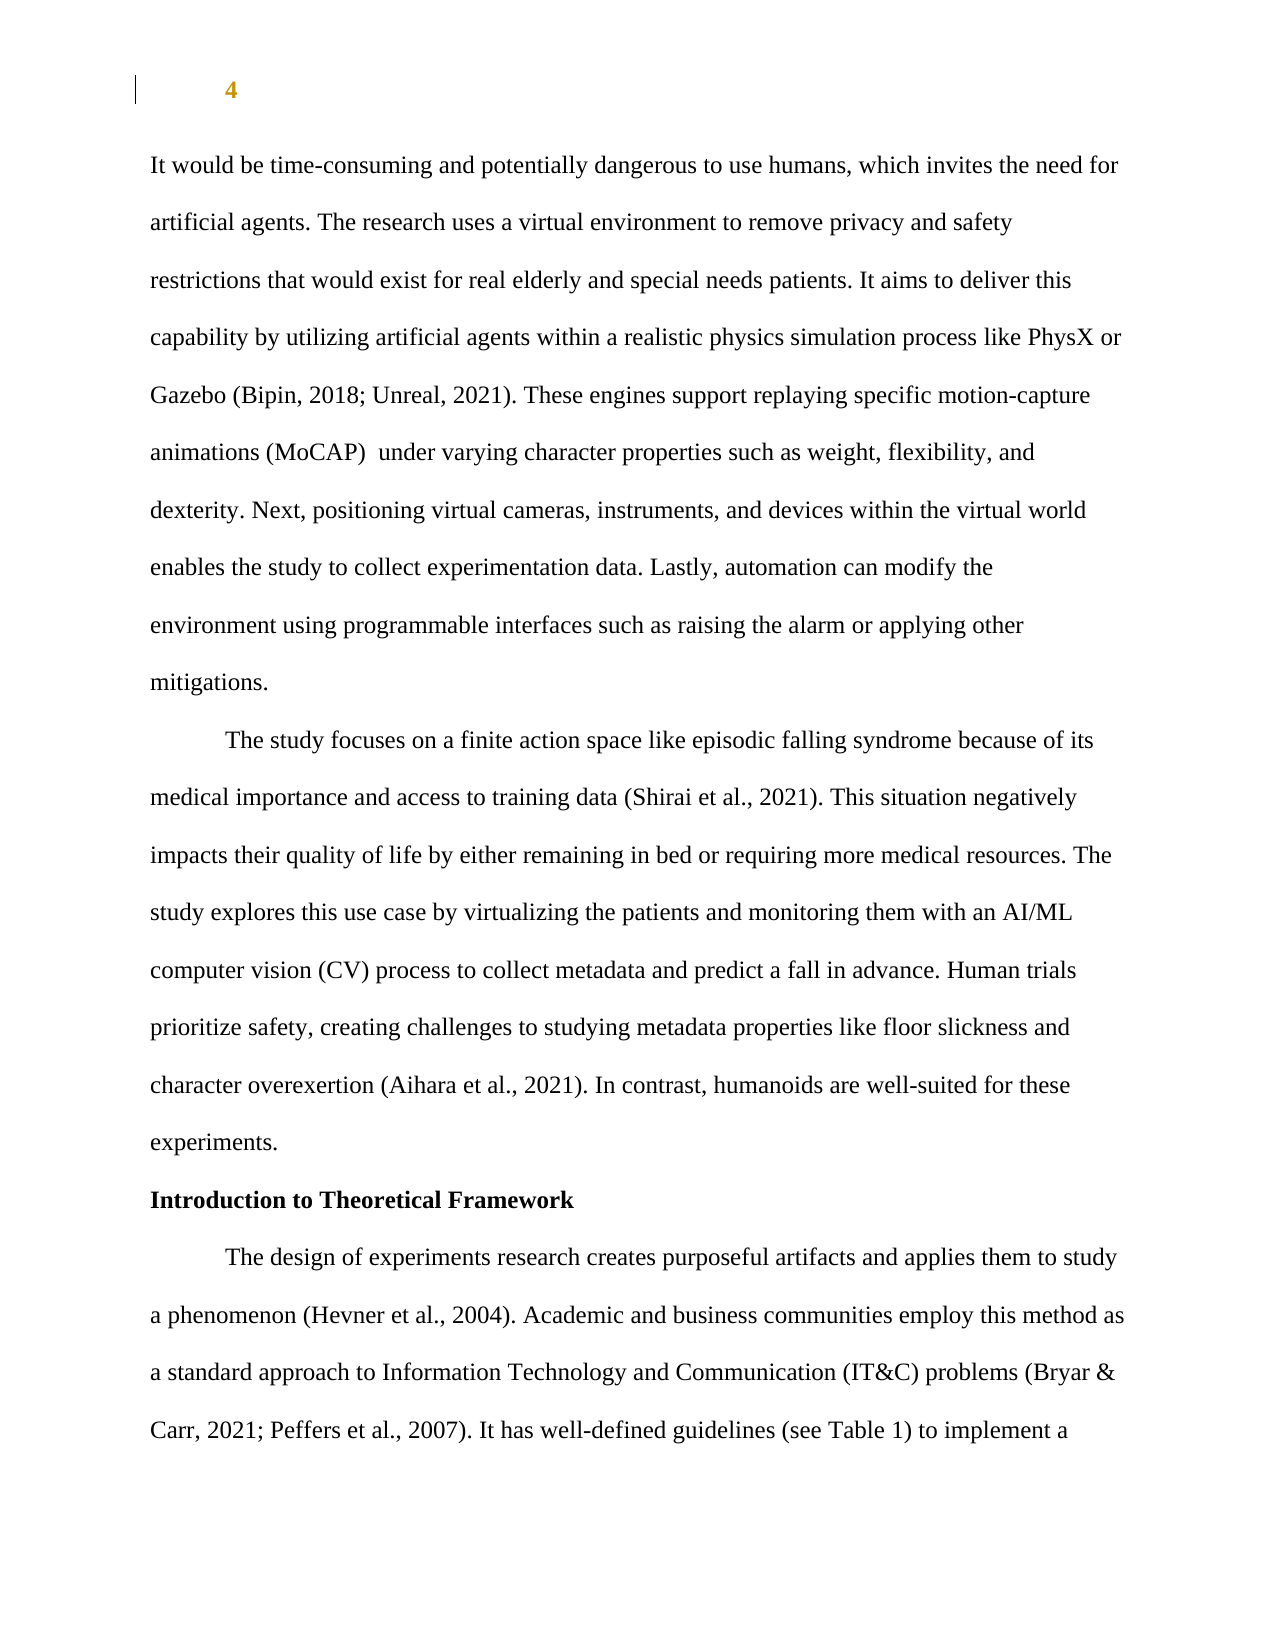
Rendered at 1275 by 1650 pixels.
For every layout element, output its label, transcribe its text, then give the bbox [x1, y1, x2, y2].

subtitle Introduction to Theoretical Framework [150, 1185, 1125, 1214]
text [150, 1242, 1125, 1444]
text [150, 150, 1125, 696]
text The study focuses on a finite action space like episodic falling syndrome because of its medical importance and access to training data (Shirai et al., 2021). This situation negatively impacts their quality of life by either remaining in bed or requiring more medical resources. The study explores this use case by virtualizing the patients and monitoring them with an AI/ML computer vision (CV) process to collect metadata and predict a fall in advance. Human trials prioritize safety, creating challenges to studying metadata properties like floor slickness and character overexertion (Aihara et al., 2021). In contrast, humanoids are well-suited for these experiments. [150, 725, 1125, 1156]
